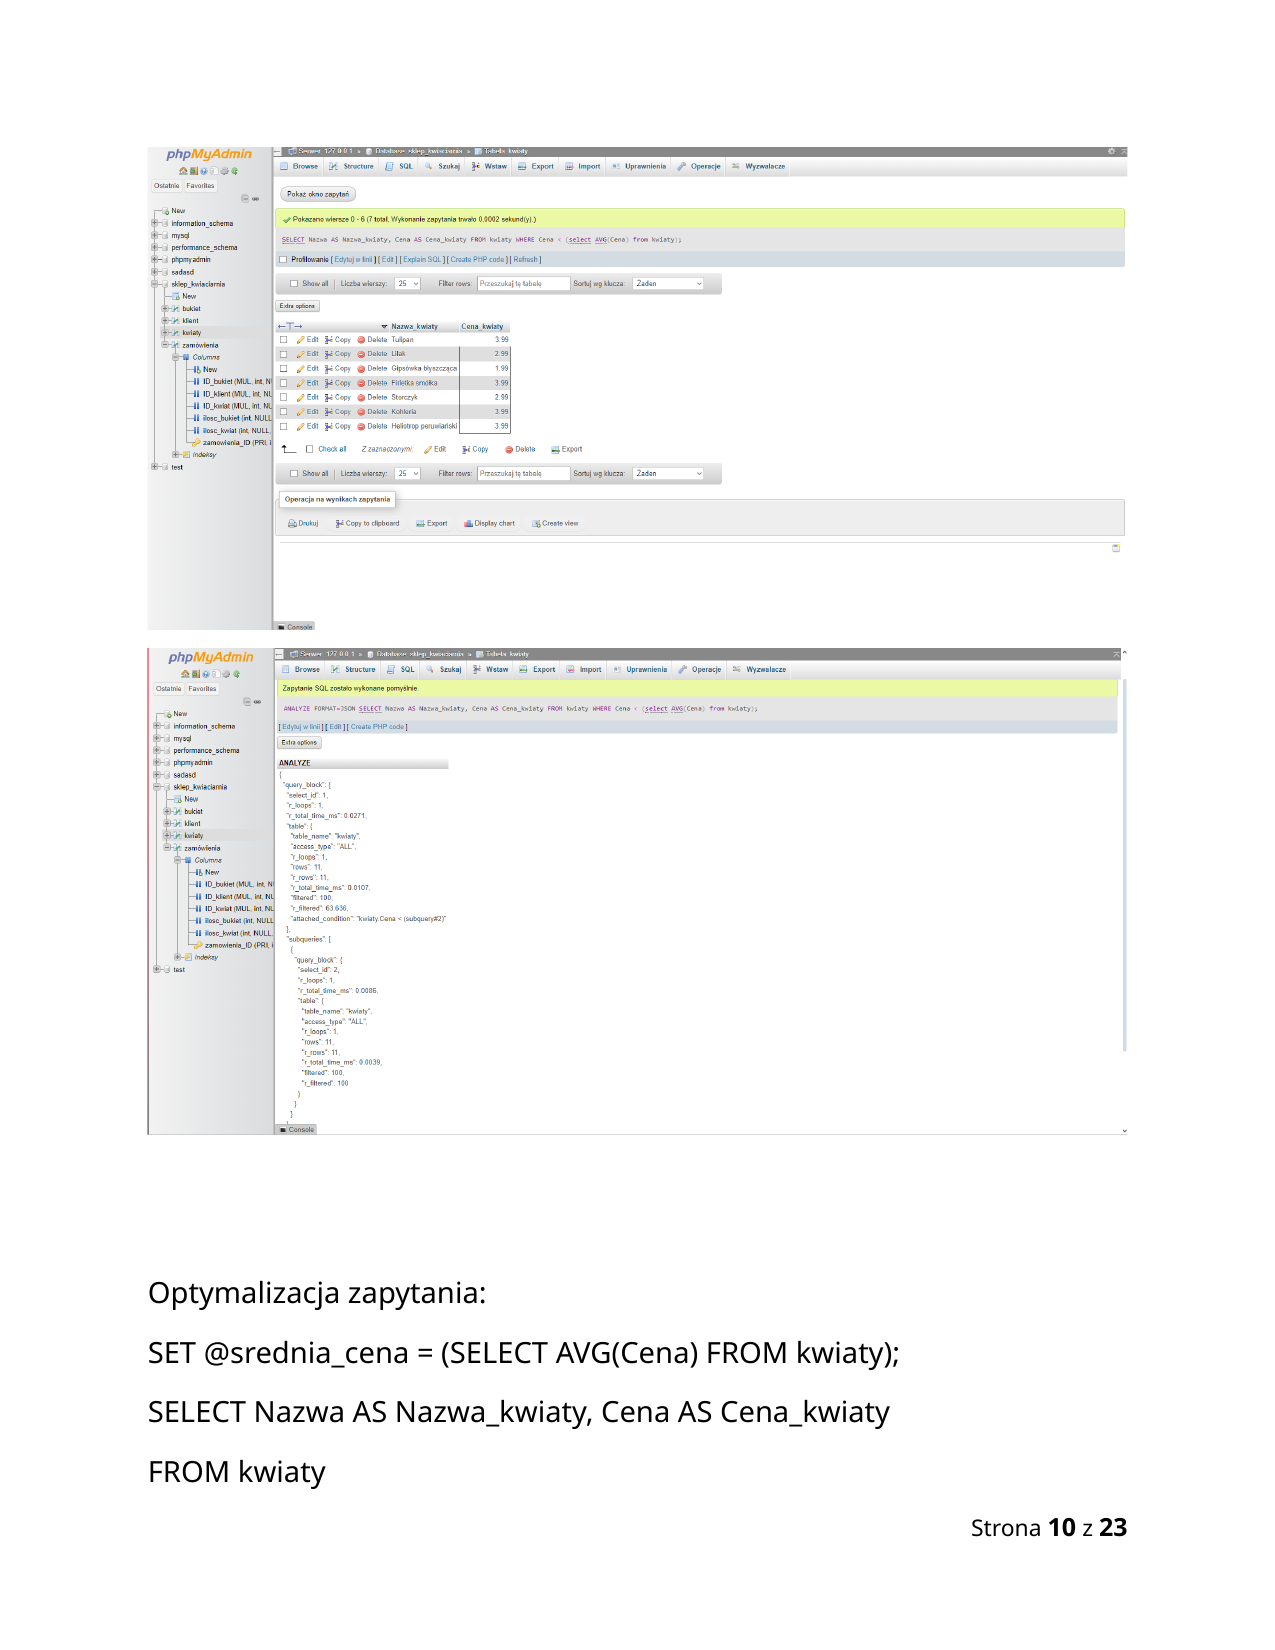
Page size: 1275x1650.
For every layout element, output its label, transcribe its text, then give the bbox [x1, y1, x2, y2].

picture [147, 648, 1128, 1135]
picture [147, 147, 1128, 630]
text SELECT Nazwa AS Nazwa_kwiaty, Cena AS Cena_kwiaty [148, 1392, 1127, 1431]
text FROM kwiaty [148, 1451, 1127, 1491]
text SET @srednia_cena = (SELECT AVG(Cena) FROM kwiaty); [148, 1332, 1127, 1372]
text Optymalizacja zapytania: [148, 1273, 1127, 1312]
